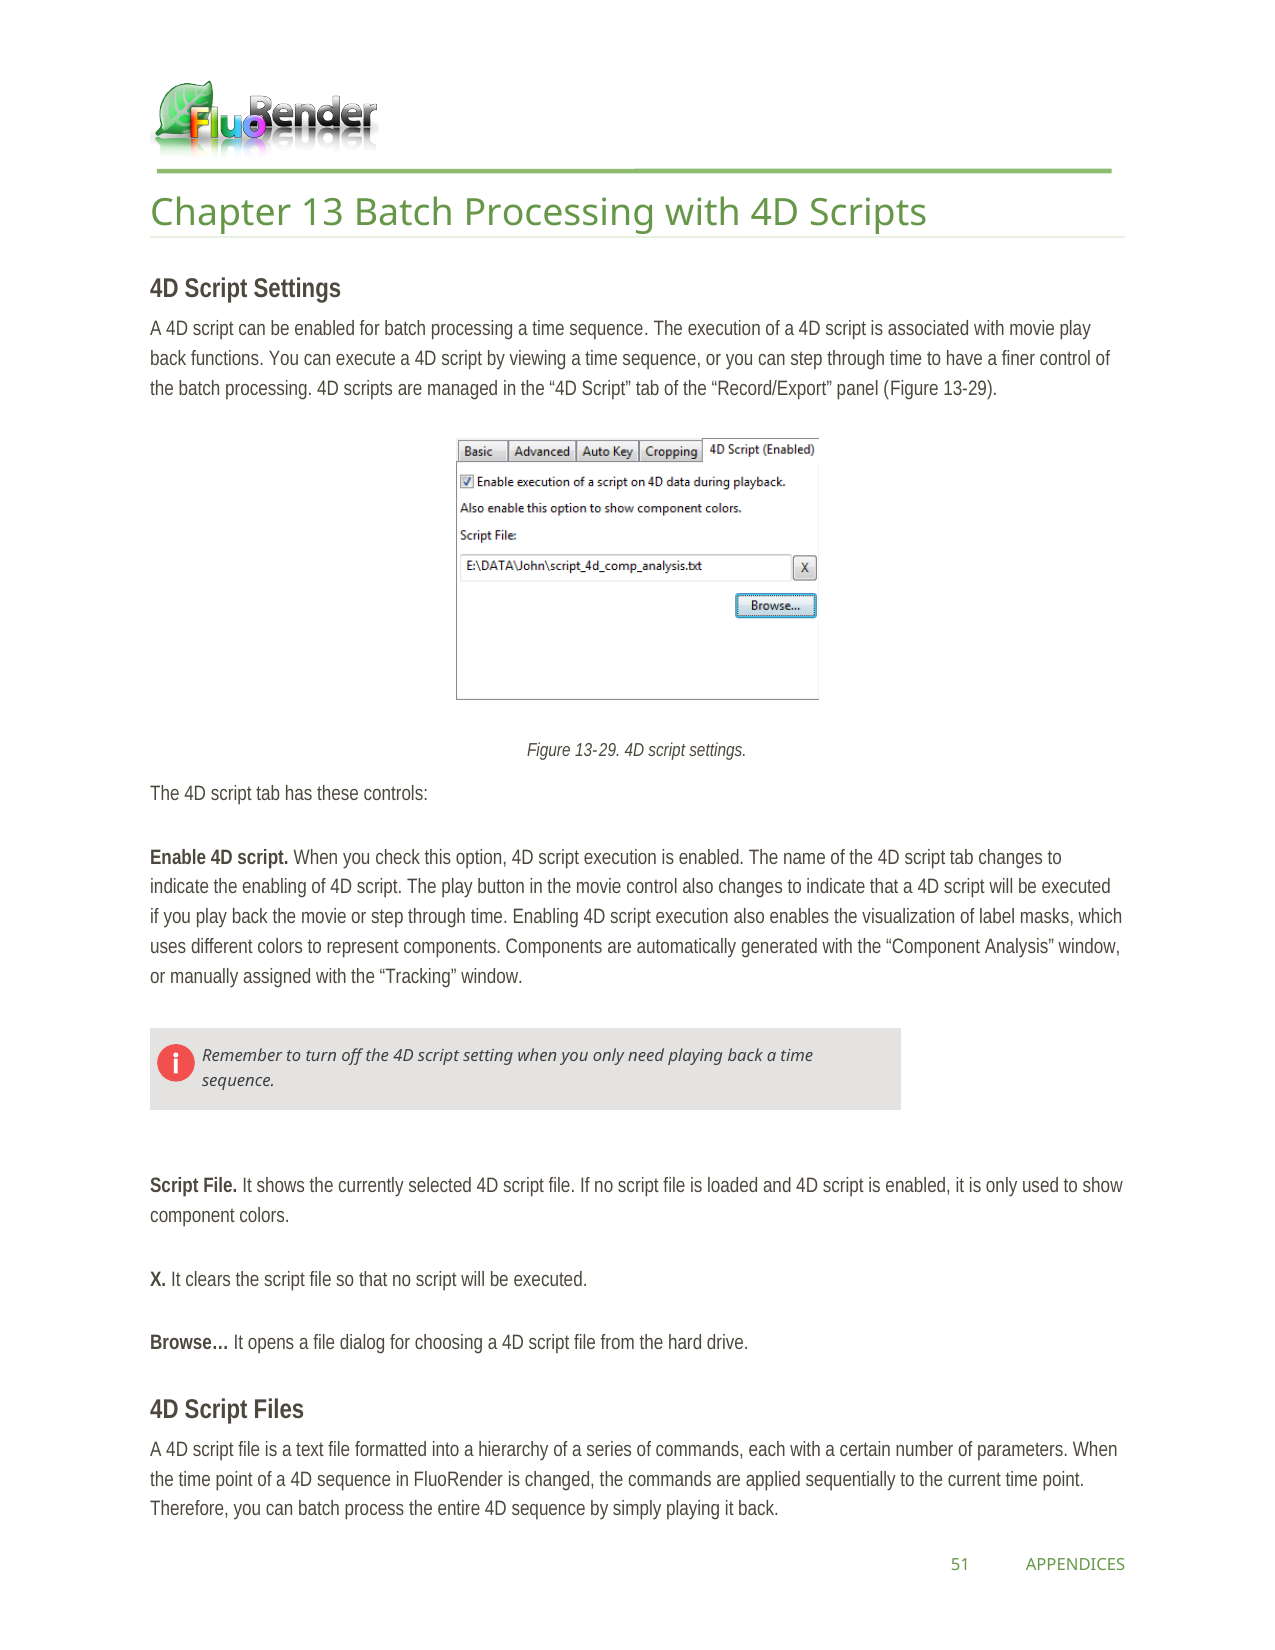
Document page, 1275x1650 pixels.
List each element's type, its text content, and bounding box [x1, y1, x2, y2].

text Browse… It opens a file dialog for choosing a 4D script file from the hard drive. [150, 1330, 1125, 1354]
subtitle 4D Script Files [150, 1393, 1125, 1424]
text Script File. It shows the currently selected 4D script file. If no script file is loaded and 4D script is enabled, it is only used to show component colors. [150, 1173, 1125, 1227]
picture [456, 438, 819, 700]
picture [150, 75, 379, 162]
subtitle Batch Processing with 4D Scripts [150, 185, 1125, 236]
text A 4D script file is a text file formatted into a hierarchy of a series of commands, each with a certain number of parameters. When the time point of a 4D sequence in FluoRender is changed, the commands are applied sequentially to the current time point. Therefore, you can batch process the entire 4D sequence by simply playing it back. [150, 1437, 1125, 1520]
subtitle 4D Script Settings [150, 272, 1125, 303]
table_header Remember to turn off the 4D script setting when you only need playing back a time sequence. [202, 1028, 901, 1110]
table_header [150, 1028, 202, 1110]
text Enable 4D script. When you check this option, 4D script execution is enabled. The name of the 4D script tab changes to indicate the enabling of 4D script. The play button in the movie control also changes to indicate that a 4D script will be executed if you play back the movie or step through time. Enabling 4D script execution also enables the visualization of label masks, which uses different colors to represent components. Components are automatically generated with the “Component Analysis” window, or manually assigned with the “Tracking” window. [150, 844, 1125, 988]
text The 4D script tab has these controls: [150, 781, 1125, 805]
text X. It clears the script file so that no script will be executed. [150, 1267, 1125, 1291]
